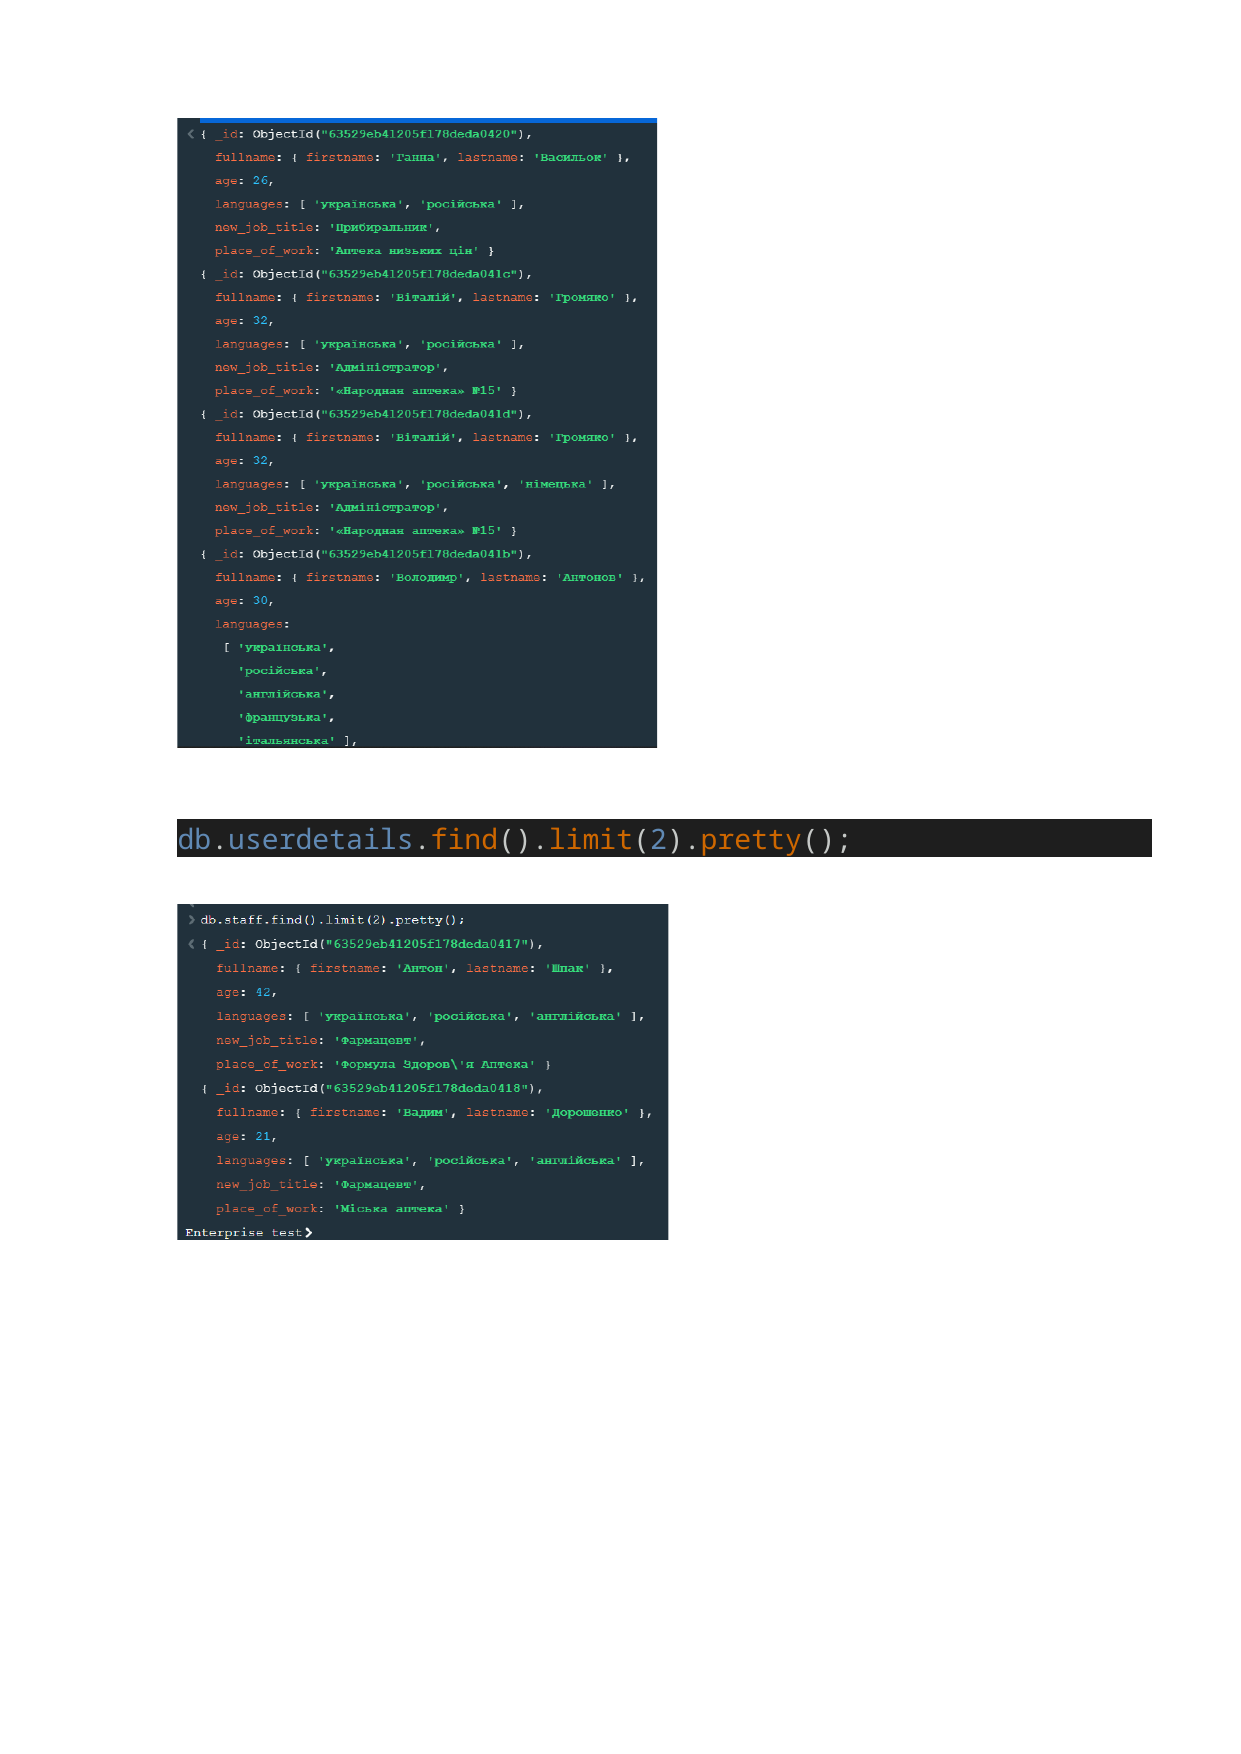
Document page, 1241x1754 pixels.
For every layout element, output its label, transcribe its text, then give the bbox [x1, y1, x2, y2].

text db.userdetails.find().limit(2).pretty(); [177, 819, 1152, 857]
picture [177, 118, 658, 748]
picture [177, 904, 669, 1240]
